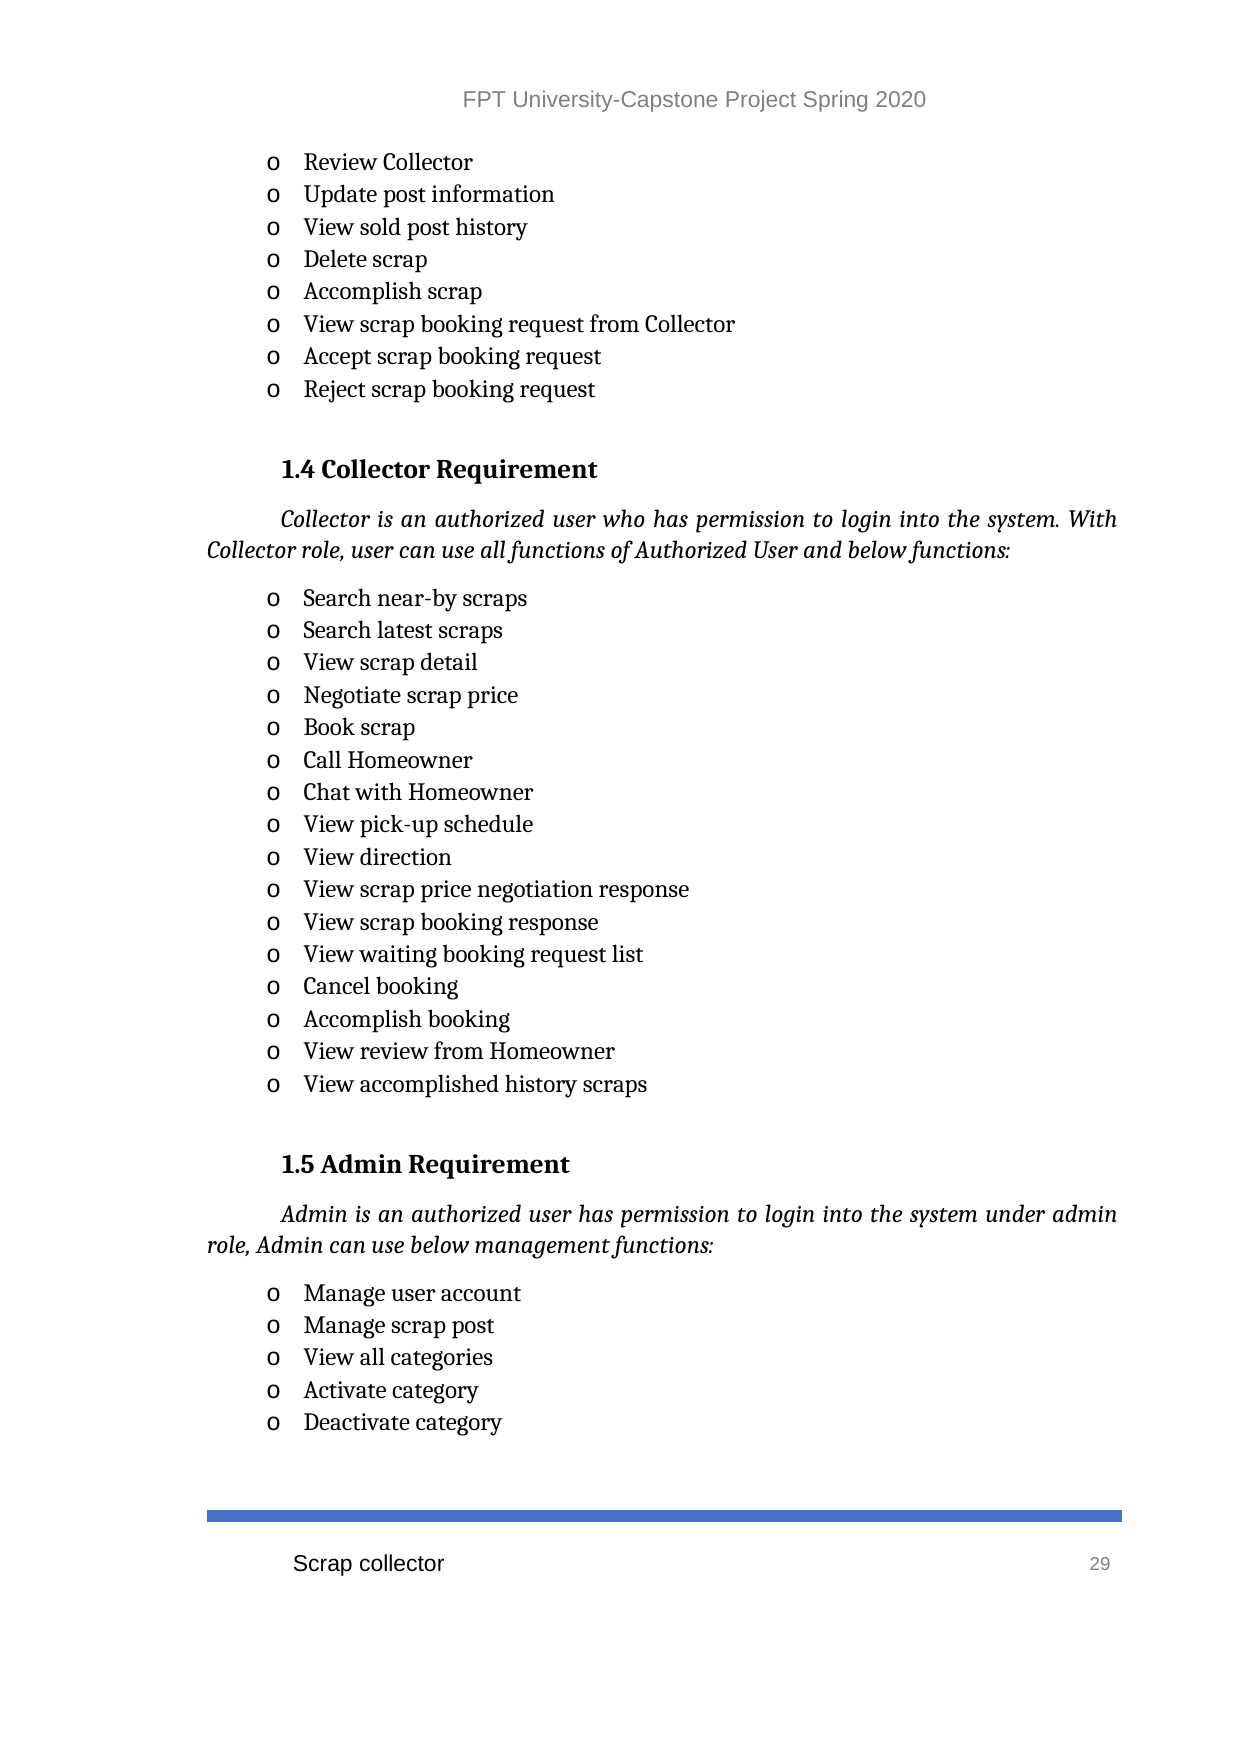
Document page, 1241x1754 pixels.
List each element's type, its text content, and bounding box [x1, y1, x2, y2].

list Call Homeowner [266, 746, 1122, 776]
list View review from Homeowner [266, 1037, 1122, 1067]
list View accomplished history scraps [266, 1069, 1122, 1099]
list Chat with Homeowner [266, 778, 1122, 808]
text Collector is an authorized user who has permission to login into the system. With Collector role, user can use all functions of Authorized User and below functions: [207, 505, 1122, 564]
list Accept scrap booking request [266, 342, 1122, 372]
text Admin is an authorized user has permission to login into the system under admin role, Admin can use below management functions: [207, 1200, 1122, 1259]
list View all categories [266, 1343, 1122, 1373]
list View scrap booking response [266, 907, 1122, 937]
list Activate category [266, 1376, 1122, 1406]
list Accomplish booking [266, 1005, 1122, 1035]
list Delete scrap [266, 245, 1122, 275]
list Accomplish scrap [266, 277, 1122, 307]
list Reject scrap booking request [266, 374, 1122, 404]
list View direction [266, 843, 1122, 873]
list Negotiate scrap price [266, 681, 1122, 711]
list Book scrap [266, 713, 1122, 743]
list View sold post history [266, 212, 1122, 242]
list View pick-up schedule [266, 810, 1122, 840]
list Deactivate category [266, 1408, 1122, 1438]
list View scrap price negotiation response [266, 875, 1122, 905]
list Search latest scraps [266, 616, 1122, 646]
list Review Collector [266, 148, 1122, 178]
list Manage user account [266, 1278, 1122, 1308]
list View scrap detail [266, 648, 1122, 678]
list View scrap booking request from Collector [266, 310, 1122, 340]
subtitle 1.5 Admin Requirement [282, 1149, 1122, 1181]
list Search near-by scraps [266, 583, 1122, 613]
list Cancel booking [266, 972, 1122, 1002]
list Update post information [266, 180, 1122, 210]
list View waiting booking request list [266, 940, 1122, 970]
subtitle 1.4 Collector Requirement [282, 454, 1122, 486]
list Manage scrap post [266, 1311, 1122, 1341]
